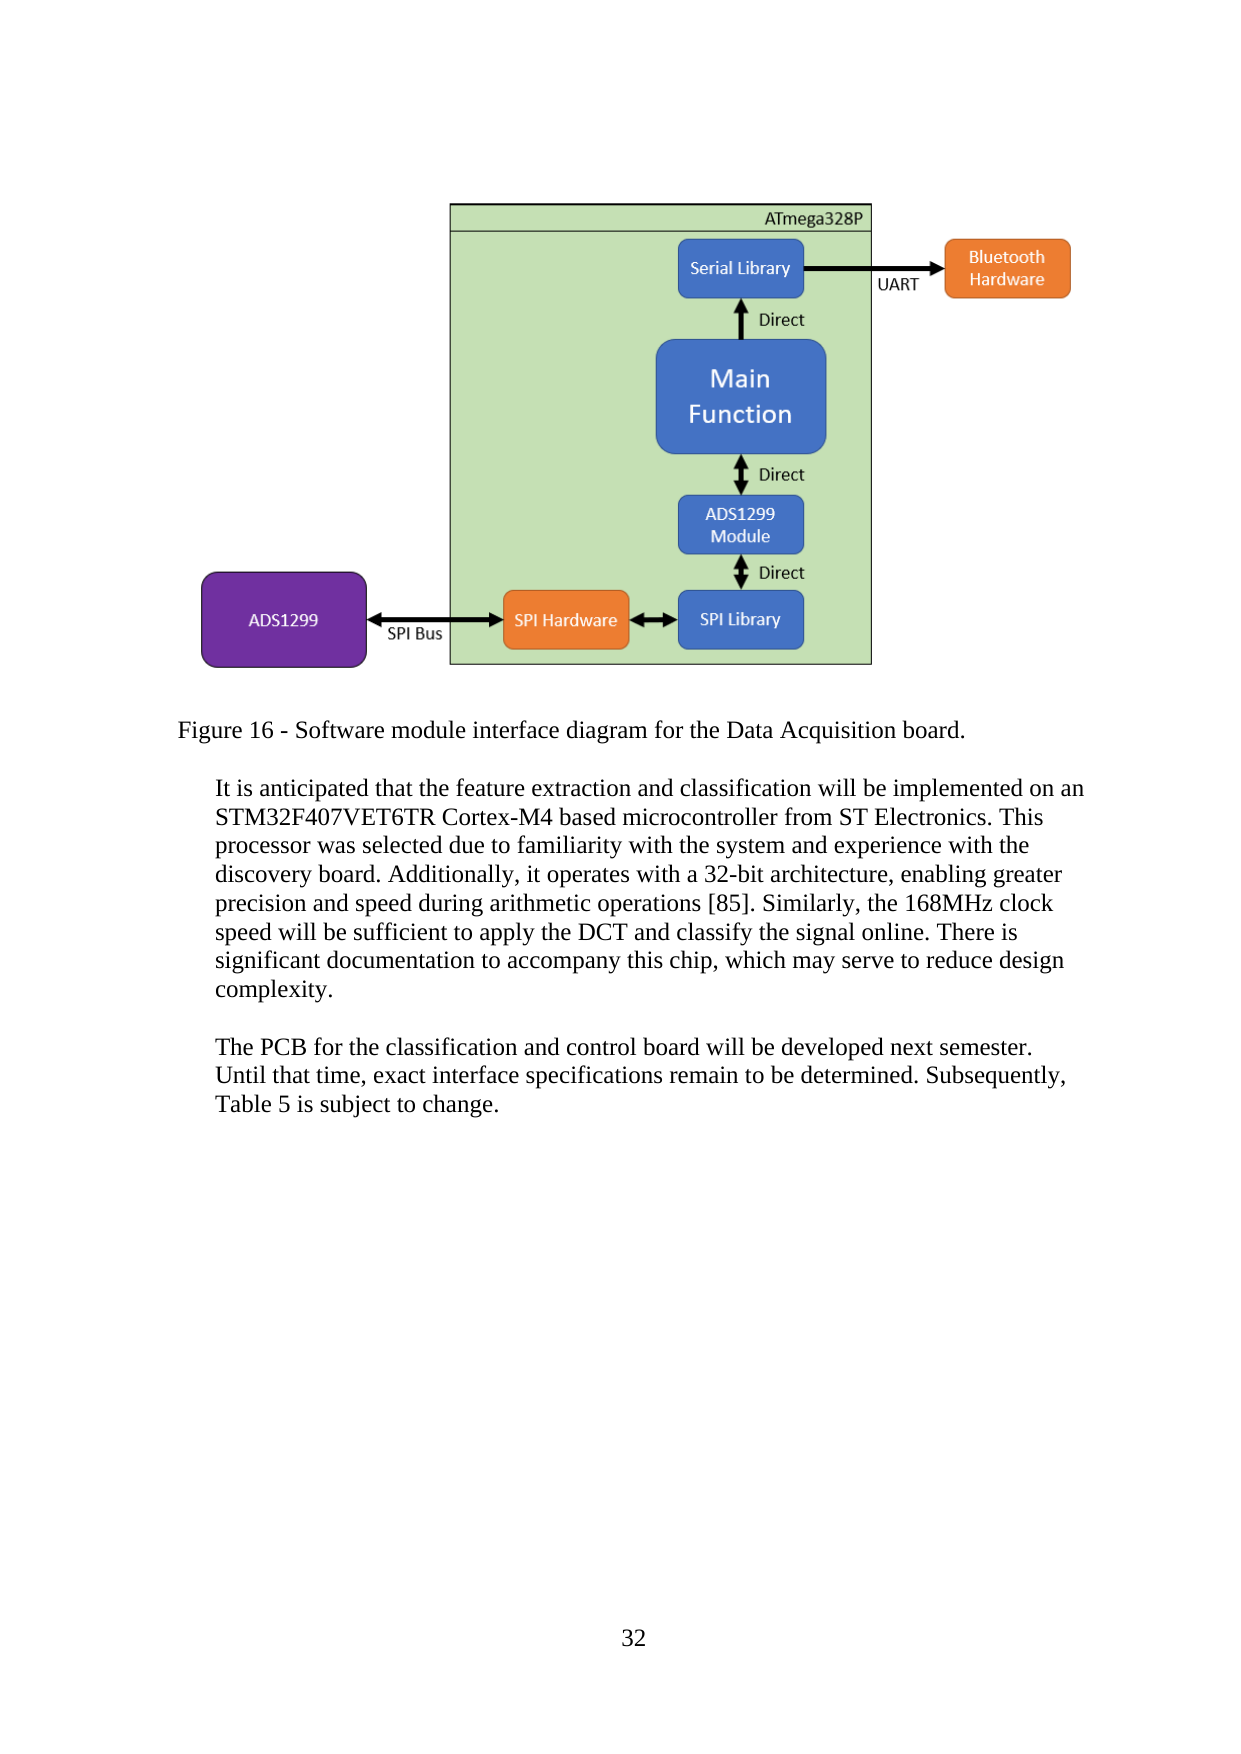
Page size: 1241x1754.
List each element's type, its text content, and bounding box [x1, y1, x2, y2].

picture [183, 177, 1084, 687]
text Figure - Software module interface diagram for the Data Acquisition board. [177, 716, 1090, 744]
text It is anticipated that the feature extraction and classification will be implemented on an STM32F407VET6TR Cortex-M4 based microcontroller from ST Electronics. This processor was selected due to familiarity with the system and experience with the discovery board. Additionally, it operates with a 32-bit architecture, enabling greater precision and speed during arithmetic operations [85]. Similarly, the 168MHz clock speed will be sufficient to apply the DCT and classify the signal online. There is significant documentation to accompany this chip, which may serve to reduce design complexity. [215, 773, 1090, 1003]
text The PCB for the classification and control board will be developed next semester. Until that time, exact interface specifications remain to be determined. Subsequently, Table 5 is subject to change. [215, 1032, 1090, 1118]
